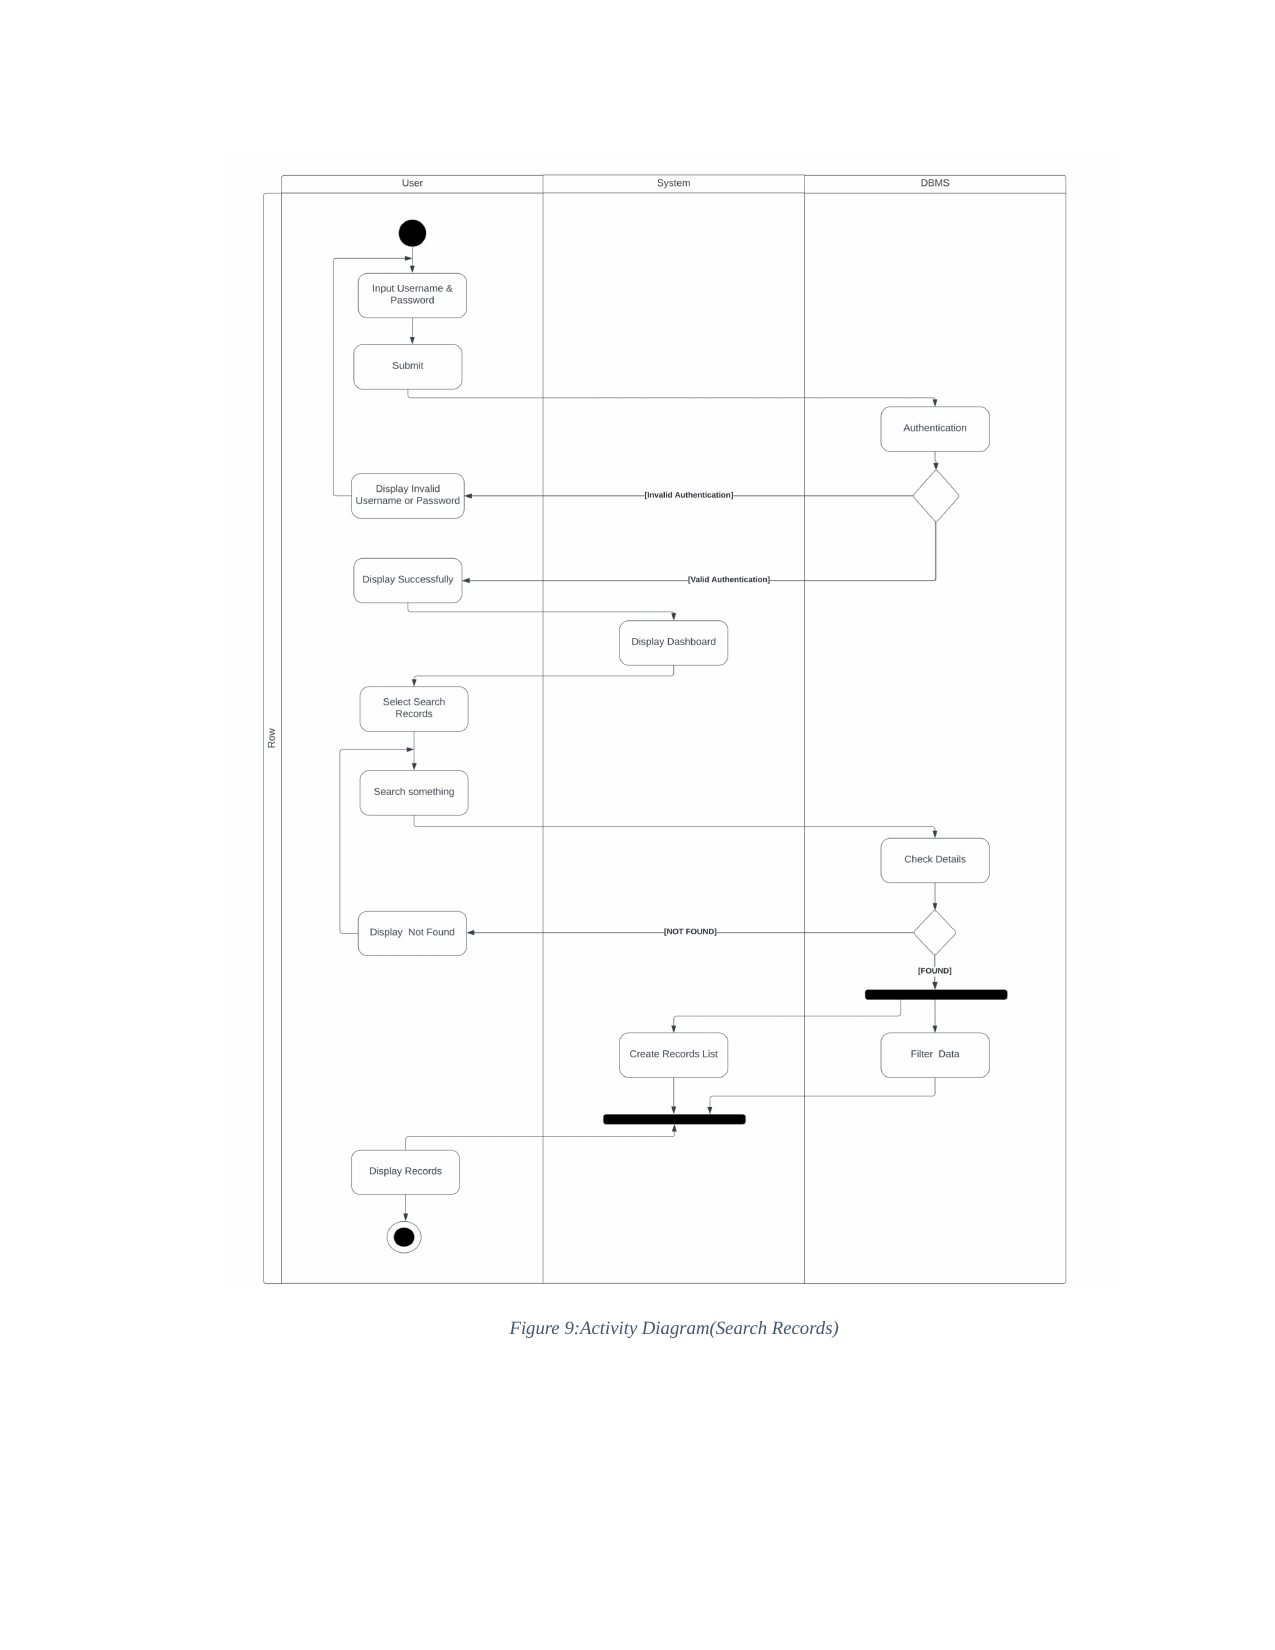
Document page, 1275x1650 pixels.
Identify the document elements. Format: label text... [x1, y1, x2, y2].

picture [225, 150, 1125, 1293]
